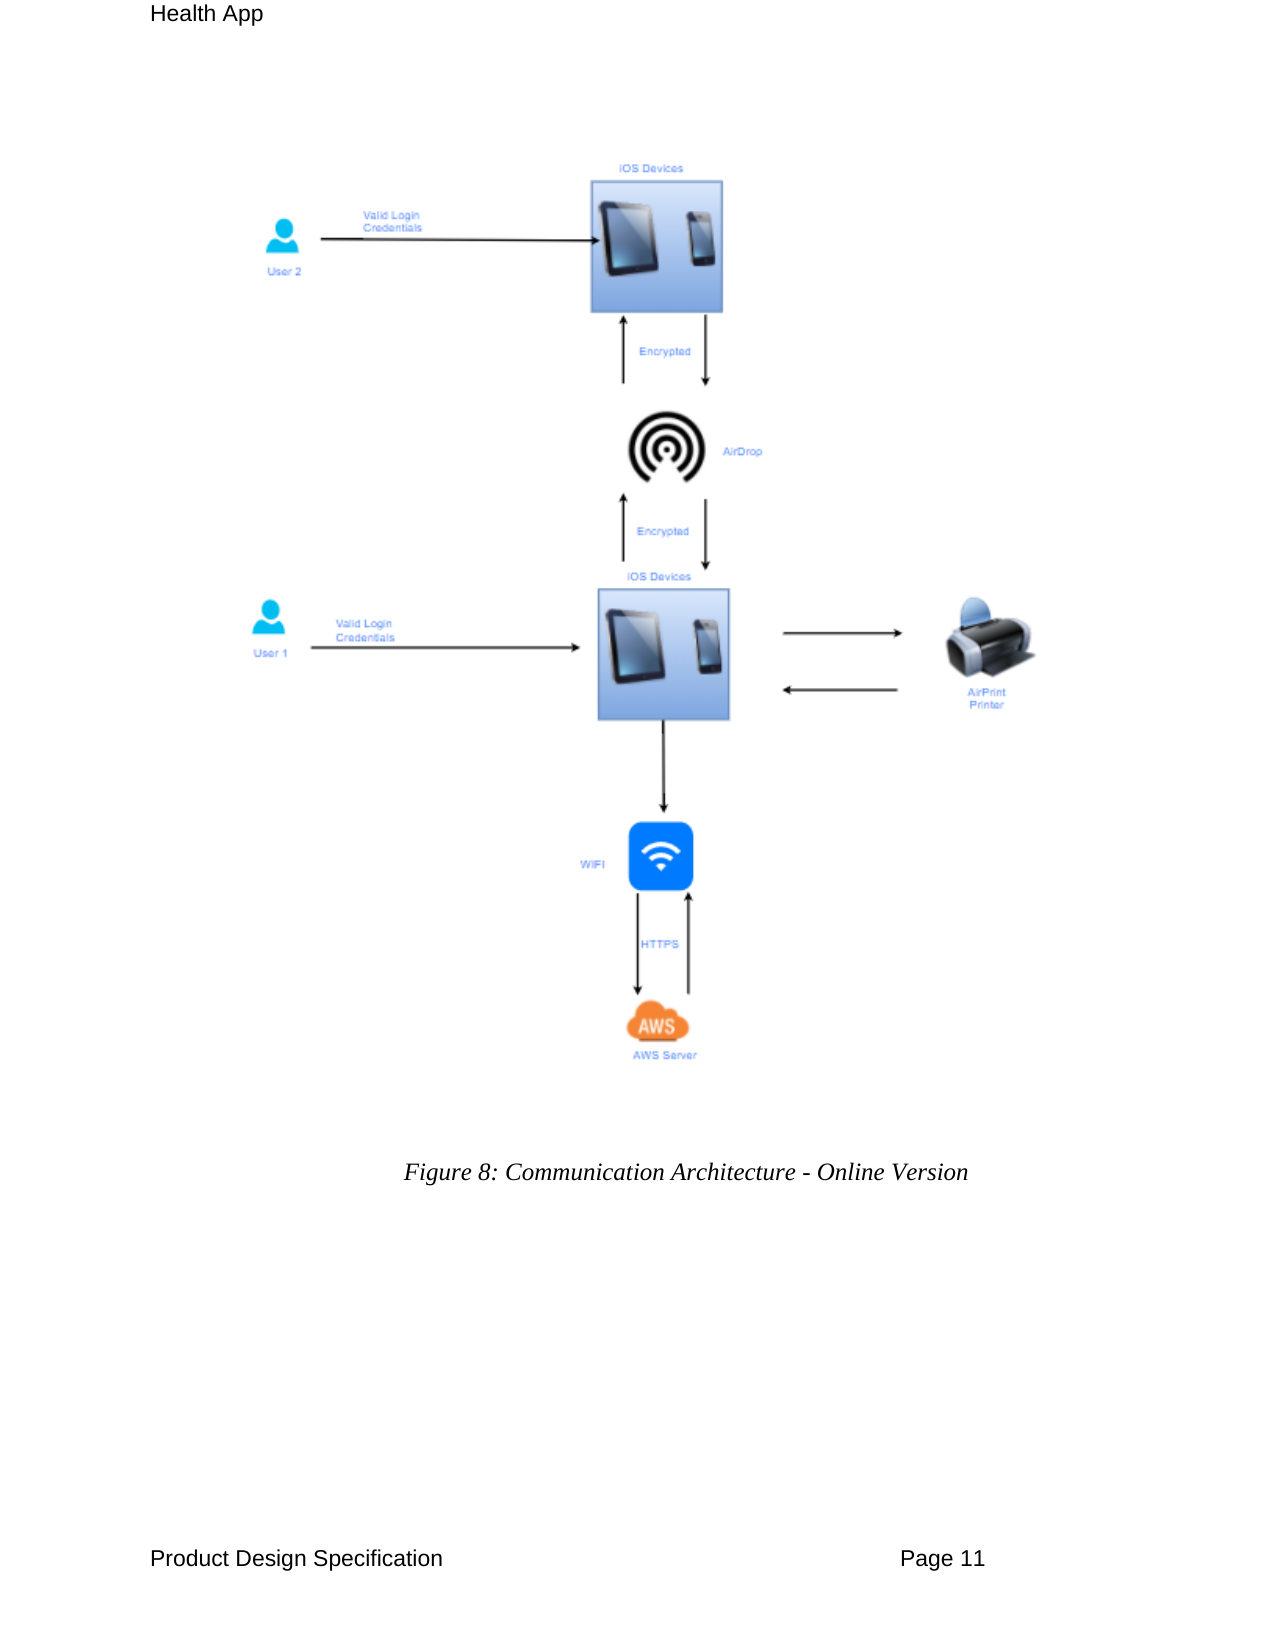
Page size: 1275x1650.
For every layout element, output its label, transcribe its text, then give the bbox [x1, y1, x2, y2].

text Figure 8: Communication Architecture - Online Version [150, 1157, 1125, 1186]
picture [232, 150, 1043, 1100]
